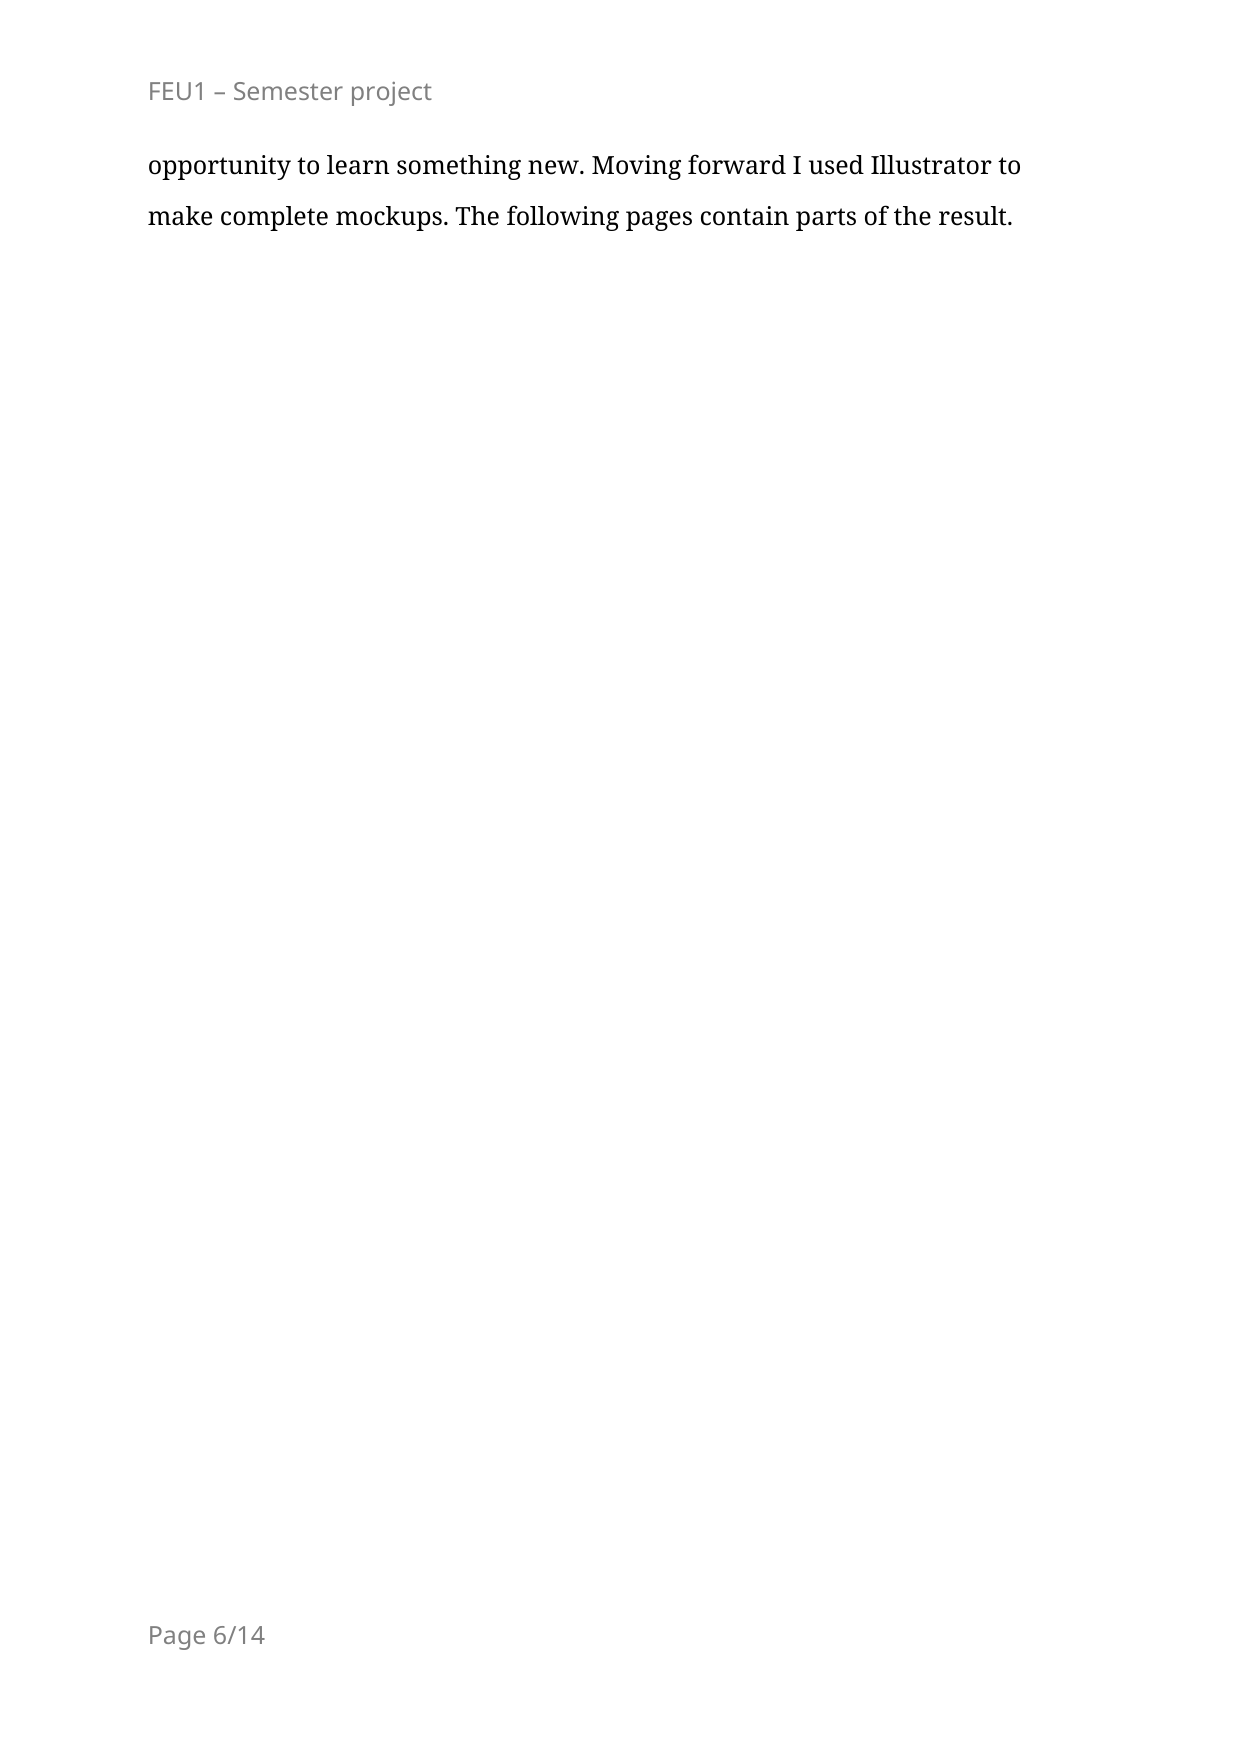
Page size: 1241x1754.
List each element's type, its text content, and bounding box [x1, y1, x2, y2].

text Sketches For this assignment I decided to experiment with Adobe XD and make wireframes instead of drawing the sketches out on paper, as to take the opportunity to learn something new. Moving forward I used Illustrator to make complete mockups. The following pages contain parts of the result. [148, 148, 1093, 397]
